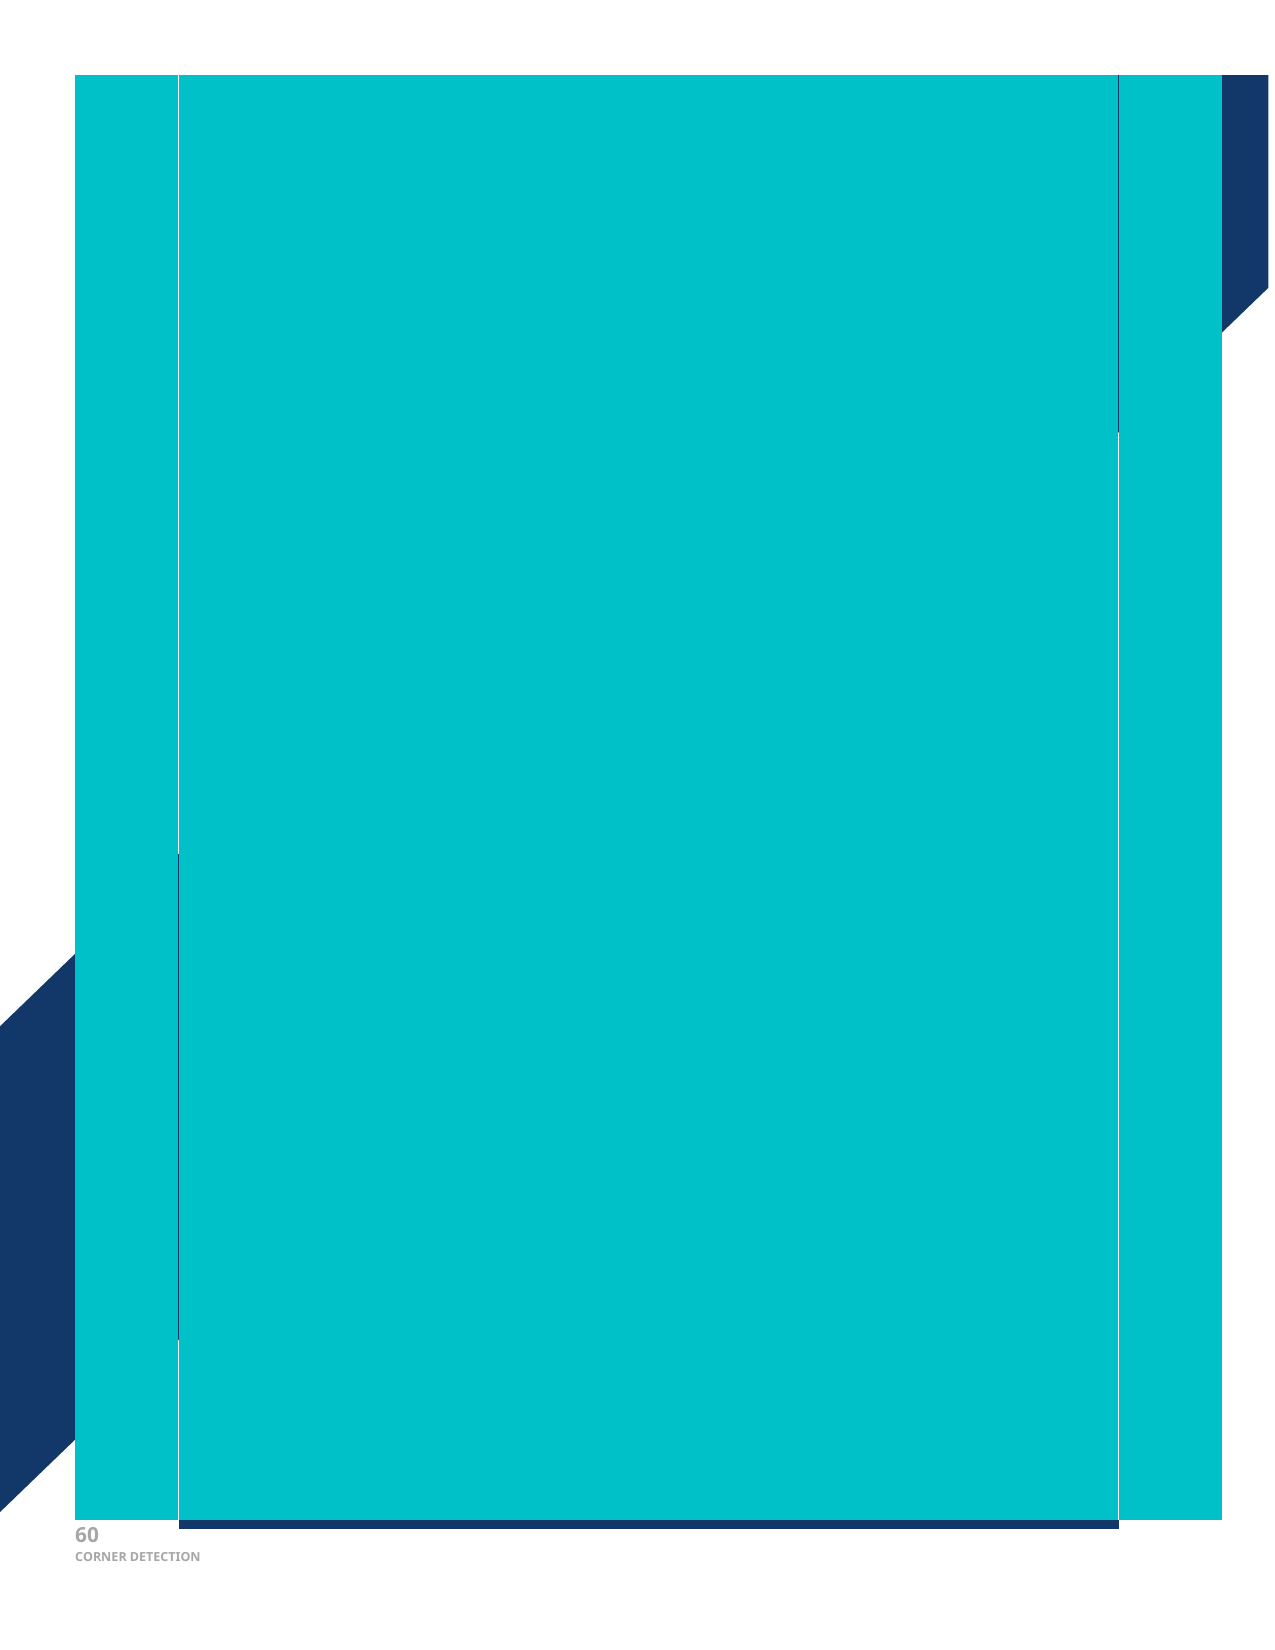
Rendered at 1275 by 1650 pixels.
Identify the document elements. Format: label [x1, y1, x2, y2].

table_header [1119, 75, 1222, 1520]
table_header [179, 75, 1118, 1520]
table_header [75, 75, 178, 1520]
